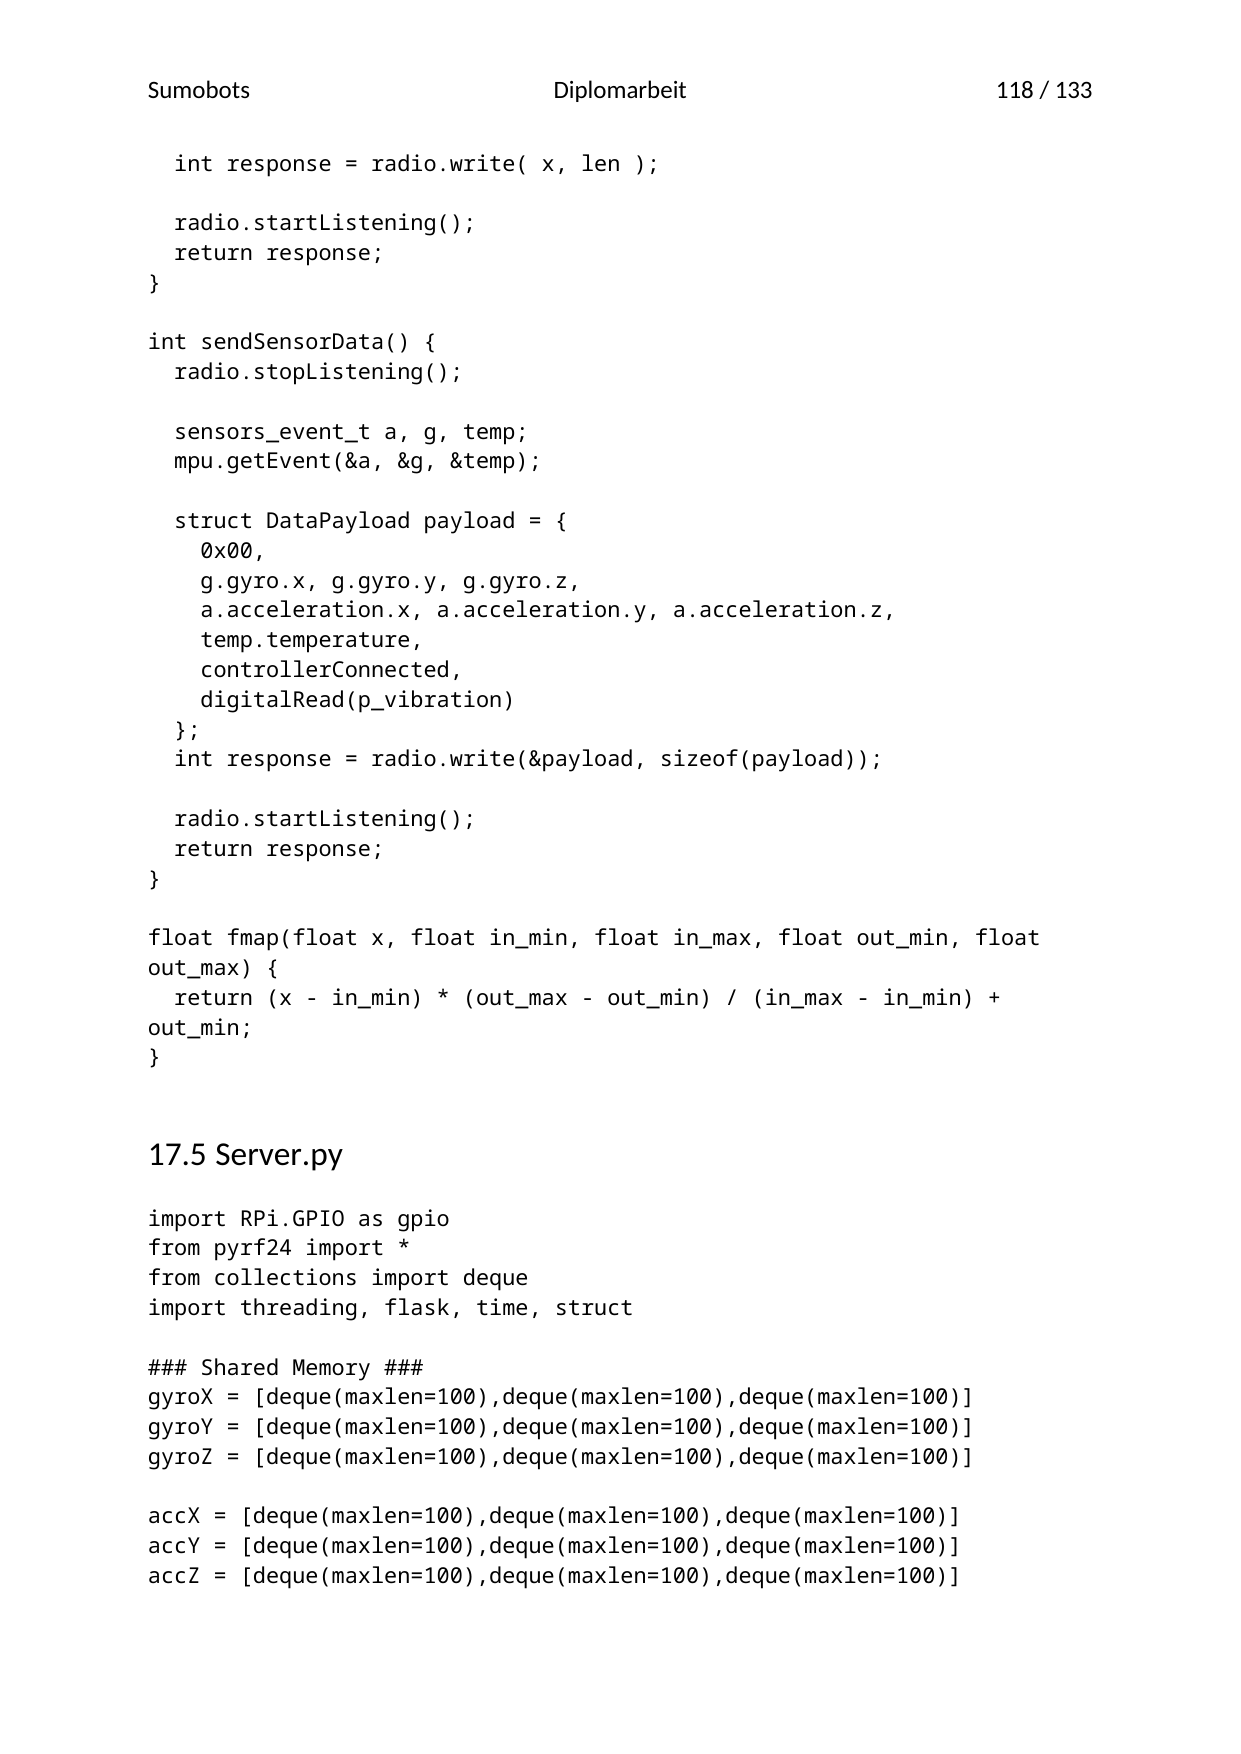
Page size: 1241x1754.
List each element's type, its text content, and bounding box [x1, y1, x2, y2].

text gyroY = [deque(maxlen=100),deque(maxlen=100),deque(maxlen=100)] [148, 1411, 1093, 1441]
text from pyrf24 import * [148, 1232, 1093, 1262]
text controllerConnected, [148, 654, 1093, 684]
text import RPi.GPIO as gpio [148, 1202, 1093, 1232]
text mpu.getEvent(&a, &g, &temp); [148, 446, 1093, 475]
text radio.startListening(); [148, 207, 1093, 237]
text } [148, 267, 1093, 297]
text int response = radio.write(&payload, sizeof(payload)); [148, 743, 1093, 773]
text 0x00, [148, 535, 1093, 565]
text a.acceleration.x, a.acceleration.y, a.acceleration.z, [148, 594, 1093, 624]
text import threading, flask, time, struct [148, 1292, 1093, 1322]
text accX = [deque(maxlen=100),deque(maxlen=100),deque(maxlen=100)] [148, 1500, 1093, 1530]
text gyroX = [deque(maxlen=100),deque(maxlen=100),deque(maxlen=100)] [148, 1381, 1093, 1411]
text radio.stopListening(); [148, 356, 1093, 386]
text return response; [148, 237, 1093, 267]
text }; [148, 714, 1093, 743]
text sensors_event_t a, g, temp; [148, 416, 1093, 446]
text temp.temperature, [148, 624, 1093, 654]
subtitle Server.py [148, 1133, 1093, 1174]
text accZ = [deque(maxlen=100),deque(maxlen=100),deque(maxlen=100)] [148, 1560, 1093, 1590]
text from collections import deque [148, 1262, 1093, 1292]
text int sendSensorData() { [148, 326, 1093, 356]
text gyroZ = [deque(maxlen=100),deque(maxlen=100),deque(maxlen=100)] [148, 1441, 1093, 1471]
text g.gyro.x, g.gyro.y, g.gyro.z, [148, 565, 1093, 594]
text } [148, 1041, 1093, 1071]
text float fmap(float x, float in_min, float in_max, float out_min, float out_max) { [148, 922, 1093, 982]
text return (x - in_min) * (out_max - out_min) / (in_max - in_min) + out_min; [148, 982, 1093, 1041]
text int response = radio.write( x, len ); [148, 148, 1093, 177]
text radio.startListening(); [148, 803, 1093, 833]
text struct DataPayload payload = { [148, 505, 1093, 535]
text } [148, 863, 1093, 892]
text digitalRead(p_vibration) [148, 684, 1093, 714]
text return response; [148, 833, 1093, 863]
text ### Shared Memory ### [148, 1351, 1093, 1381]
text accY = [deque(maxlen=100),deque(maxlen=100),deque(maxlen=100)] [148, 1530, 1093, 1560]
